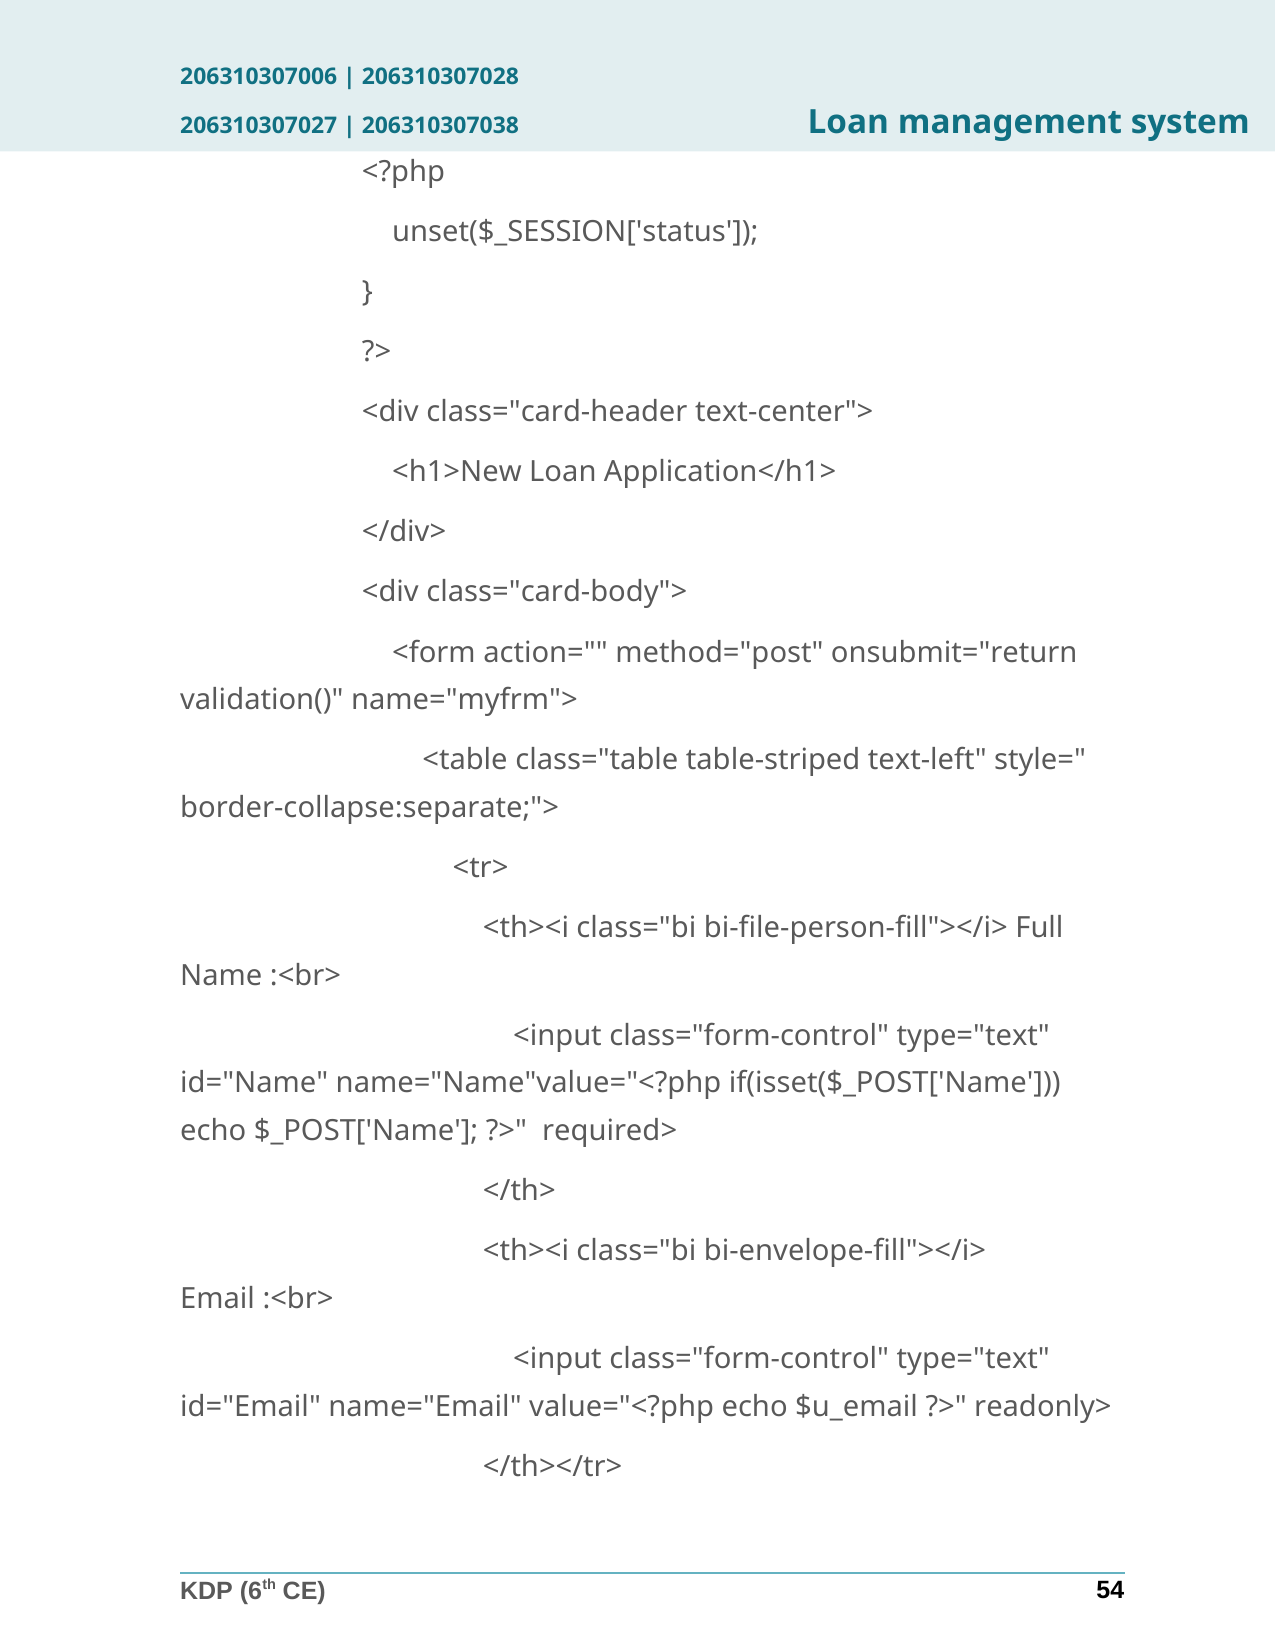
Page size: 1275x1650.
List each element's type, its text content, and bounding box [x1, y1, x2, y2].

text <h1>New Loan Application</h1> [180, 451, 1125, 490]
text <div class="card-header text-center"> [180, 390, 1125, 430]
text </div> [180, 511, 1125, 550]
text </th> [180, 1169, 1125, 1209]
text </th></tr> [180, 1445, 1125, 1484]
text <th><i class="bi bi-envelope-fill"></i> Email :<br> [180, 1229, 1125, 1317]
text unset($_SESSION['status']); [180, 210, 1125, 250]
text <input class="form-control" type="text" id="Name" name="Name"value="<?php if(isset($_POST['Name'])) echo $_POST['Name']; ?>" required> [180, 1014, 1125, 1149]
text <form action="" method="post" onsubmit="return validation()" name="myfrm"> [180, 631, 1125, 718]
text ?> [180, 330, 1125, 370]
text <table class="table table-striped text-left" style=" border-collapse:separate;"> [180, 738, 1125, 826]
text <?php [180, 150, 1125, 190]
text <tr> [180, 846, 1125, 886]
text <th><i class="bi bi-file-person-fill"></i> Full Name :<br> [180, 906, 1125, 994]
text <input class="form-control" type="text" id="Email" name="Email" value="<?php echo $u_email ?>" readonly> [180, 1337, 1125, 1424]
text } [180, 270, 1125, 310]
text <div class="card-body"> [180, 571, 1125, 610]
